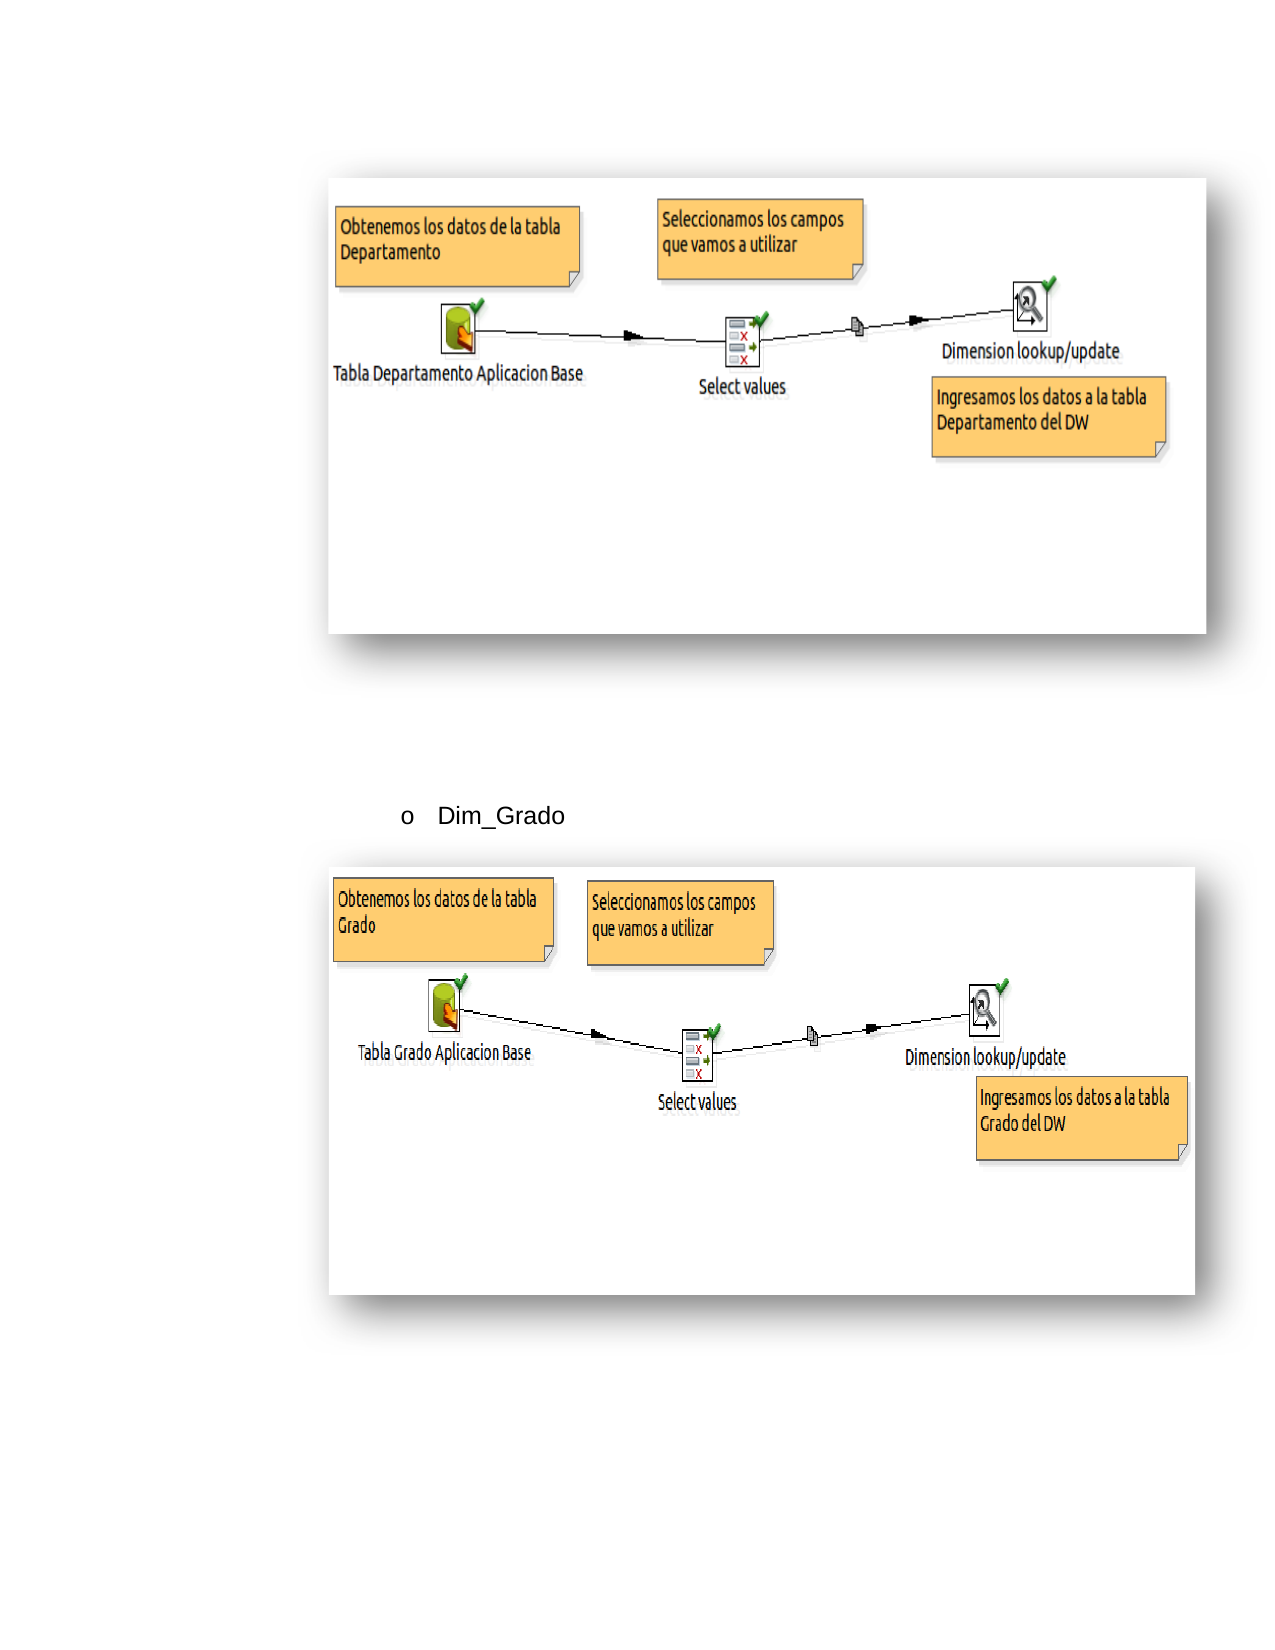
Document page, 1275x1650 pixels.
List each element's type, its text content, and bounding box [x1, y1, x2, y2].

picture [328, 178, 1207, 634]
list Dim_Grado [400, 801, 1098, 832]
picture [328, 867, 1196, 1295]
